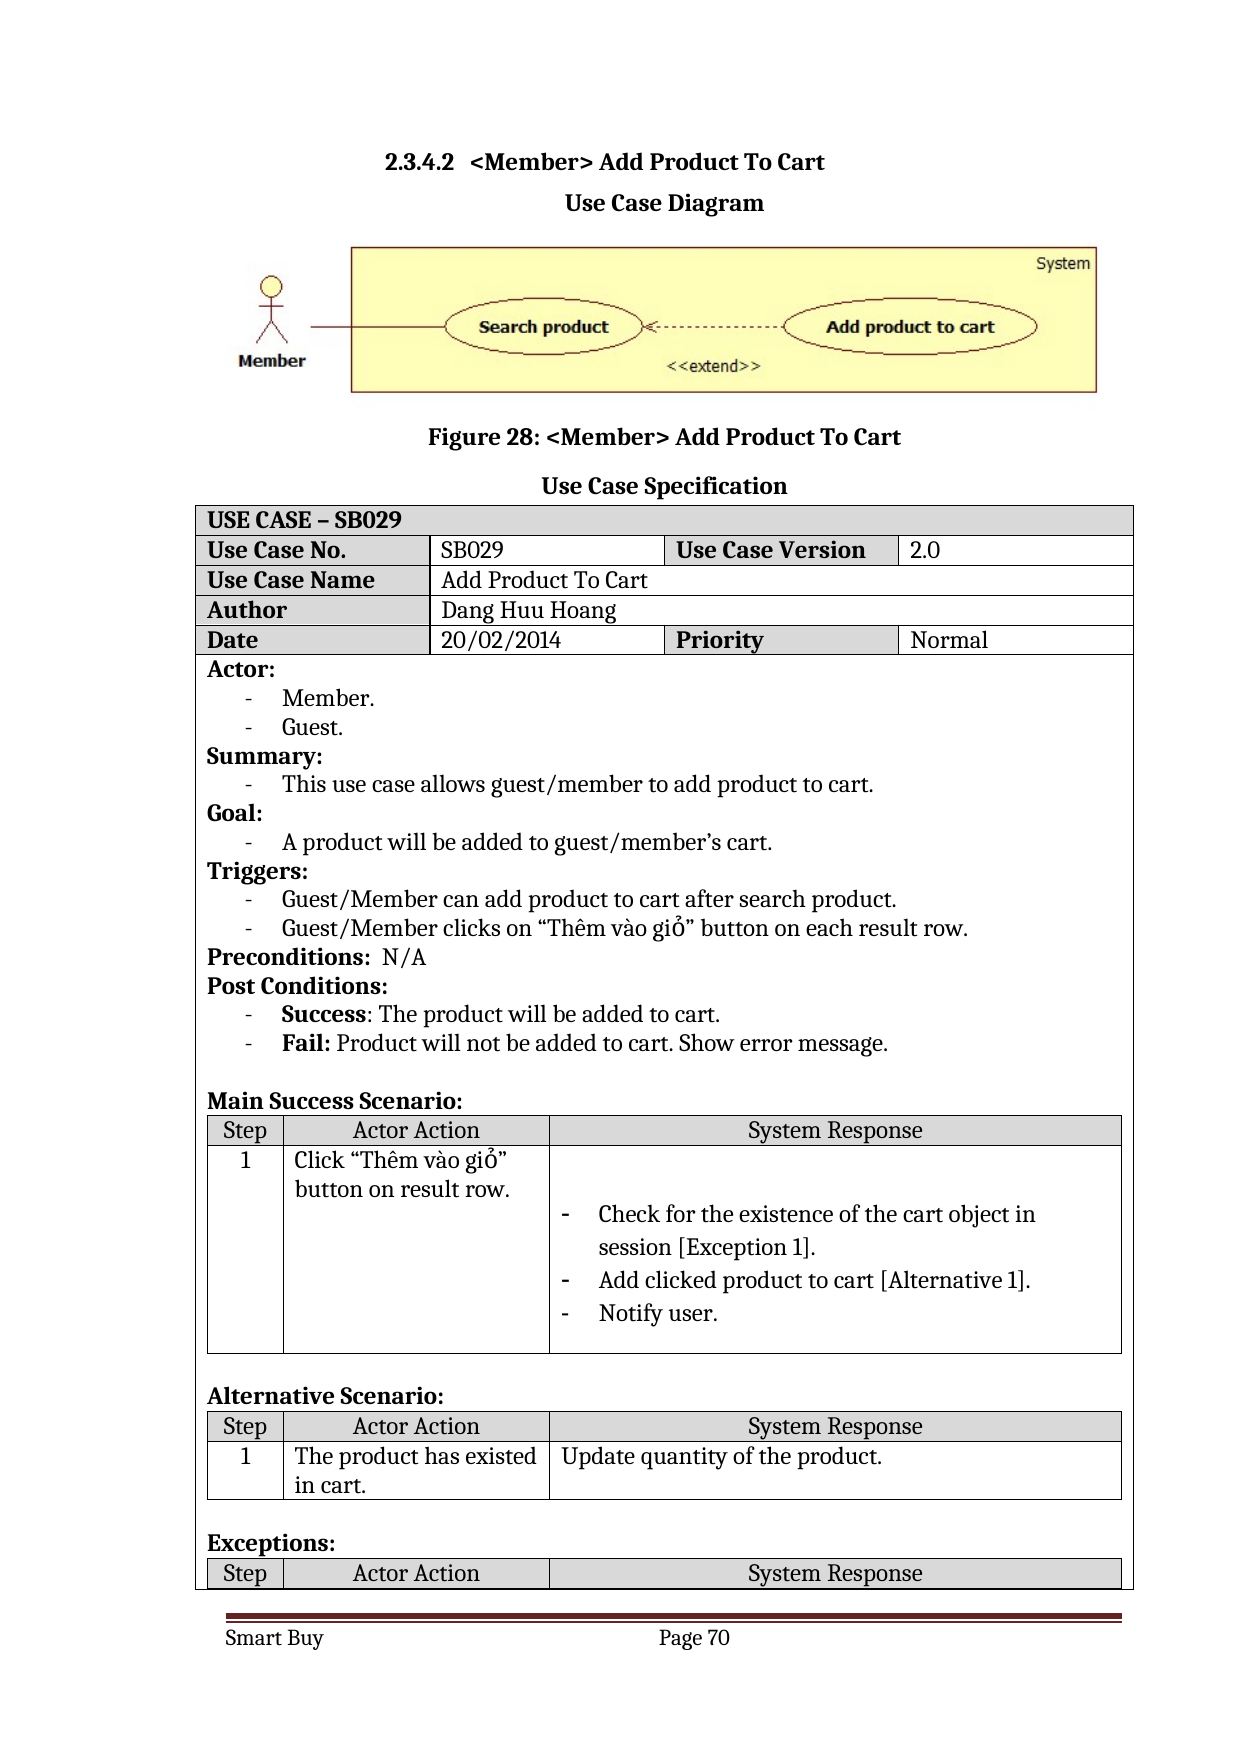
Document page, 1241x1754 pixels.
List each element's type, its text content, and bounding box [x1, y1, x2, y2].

subtitle <Member> Add Product To Cart [385, 148, 1122, 176]
table_cell 20/02/2014 [431, 626, 664, 654]
table_cell Priority [665, 626, 898, 654]
table_cell SB029 [431, 536, 664, 565]
table_cell Use Case Name [196, 566, 429, 595]
table_cell Date [196, 626, 429, 654]
table_cell Use Case No. [196, 536, 429, 565]
picture [206, 222, 1123, 419]
table_header USE CASE – SB029 [196, 506, 1133, 535]
table_cell 2.0 [899, 536, 1133, 565]
table_cell Author [196, 596, 429, 624]
table_cell Dang Huu Hoang [431, 596, 1133, 624]
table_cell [196, 655, 1133, 1589]
subtitle Use Case Specification [207, 472, 1122, 501]
table_cell Normal [899, 626, 1133, 654]
subtitle Use Case Diagram [207, 189, 1122, 218]
table_cell Use Case Version [665, 536, 898, 565]
table_cell Add Product To Cart [431, 566, 1133, 595]
text Figure 28: <Member> Add Product To Cart [207, 423, 1122, 451]
